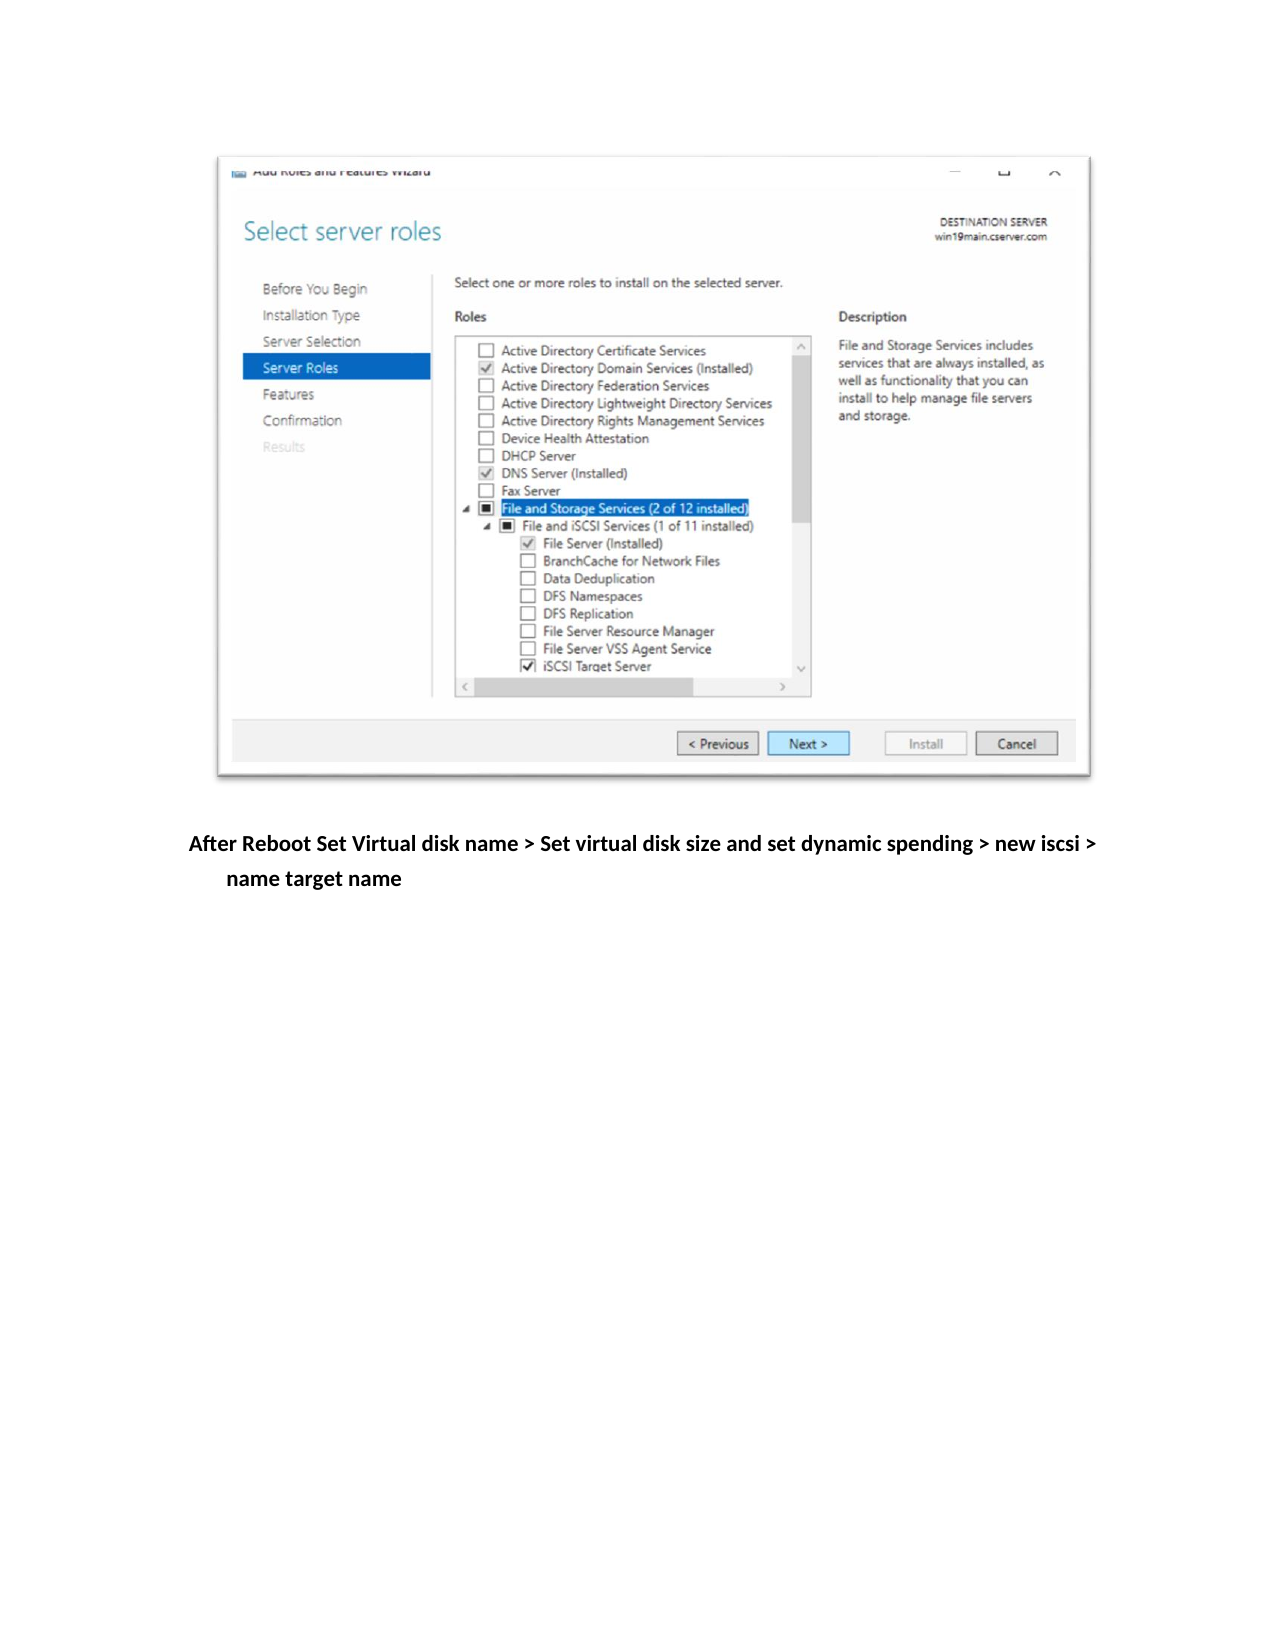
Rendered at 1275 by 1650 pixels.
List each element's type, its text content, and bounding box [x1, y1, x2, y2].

text After Reboot Set Virtual disk name > Set virtual disk size and set dynamic spending > new iscsi > name target name [189, 829, 1125, 893]
